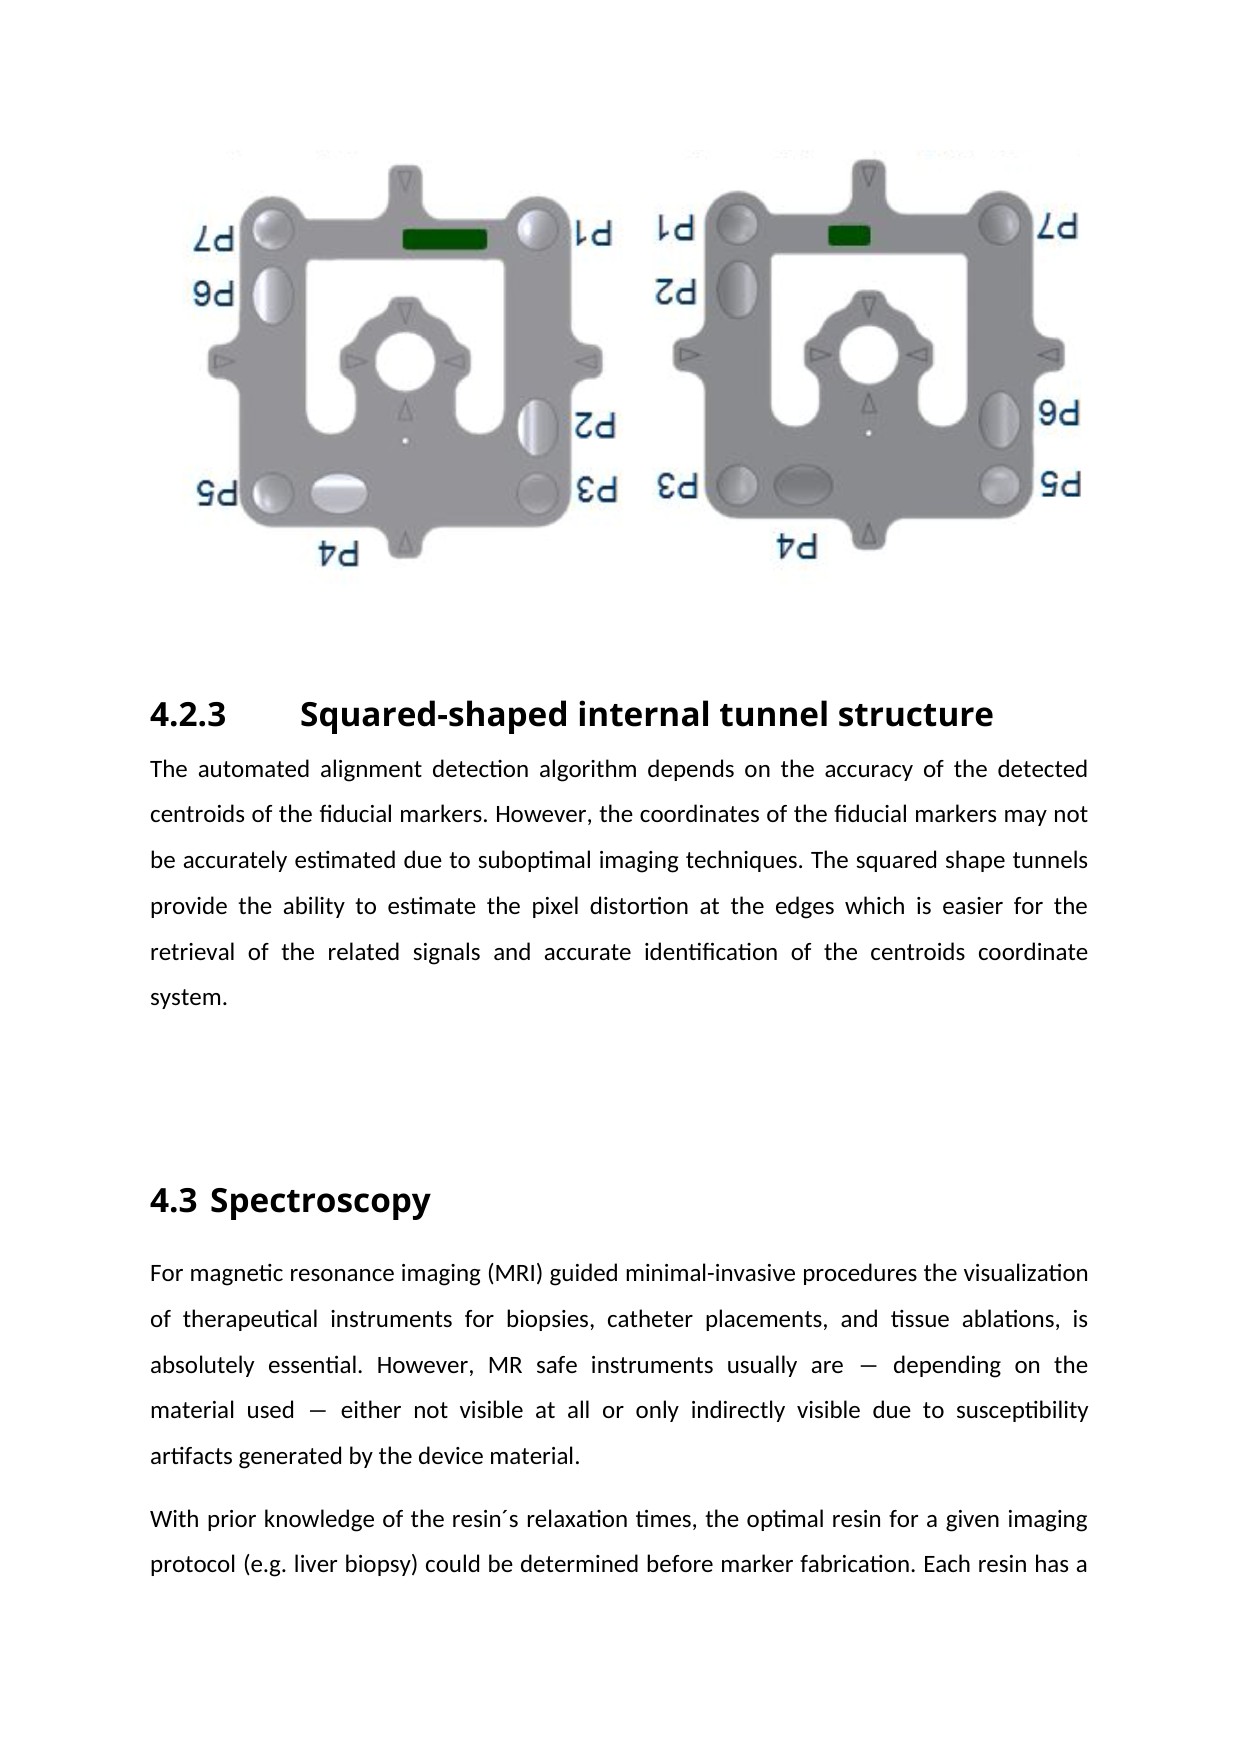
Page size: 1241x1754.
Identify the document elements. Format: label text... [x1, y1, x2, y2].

subtitle Spectroscopy [150, 1177, 1090, 1222]
text The automated alignment detection algorithm depends on the accuracy of the detected centroids of the fiducial markers. However, the coordinates of the fiducial markers may not be accurately estimated due to suboptimal imaging techniques. The squared shape tunnels provide the ability to estimate the pixel distortion at the edges which is easier for the retrieval of the related signals and accurate identification of the centroids coordinate system. [150, 753, 1090, 1012]
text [150, 1503, 1090, 1579]
subtitle Squared-shaped internal tunnel structure [150, 691, 1090, 737]
picture [162, 150, 1082, 583]
text For magnetic resonance imaging (MRI) guided minimal-invasive procedures the visualization of therapeutical instruments for biopsies, catheter placements, and tissue ablations, is absolutely essential. However, MR safe instruments usually are ― depending on the material used ― either not visible at all or only indirectly visible due to susceptibility artifacts generated by the device material. [150, 1257, 1090, 1471]
